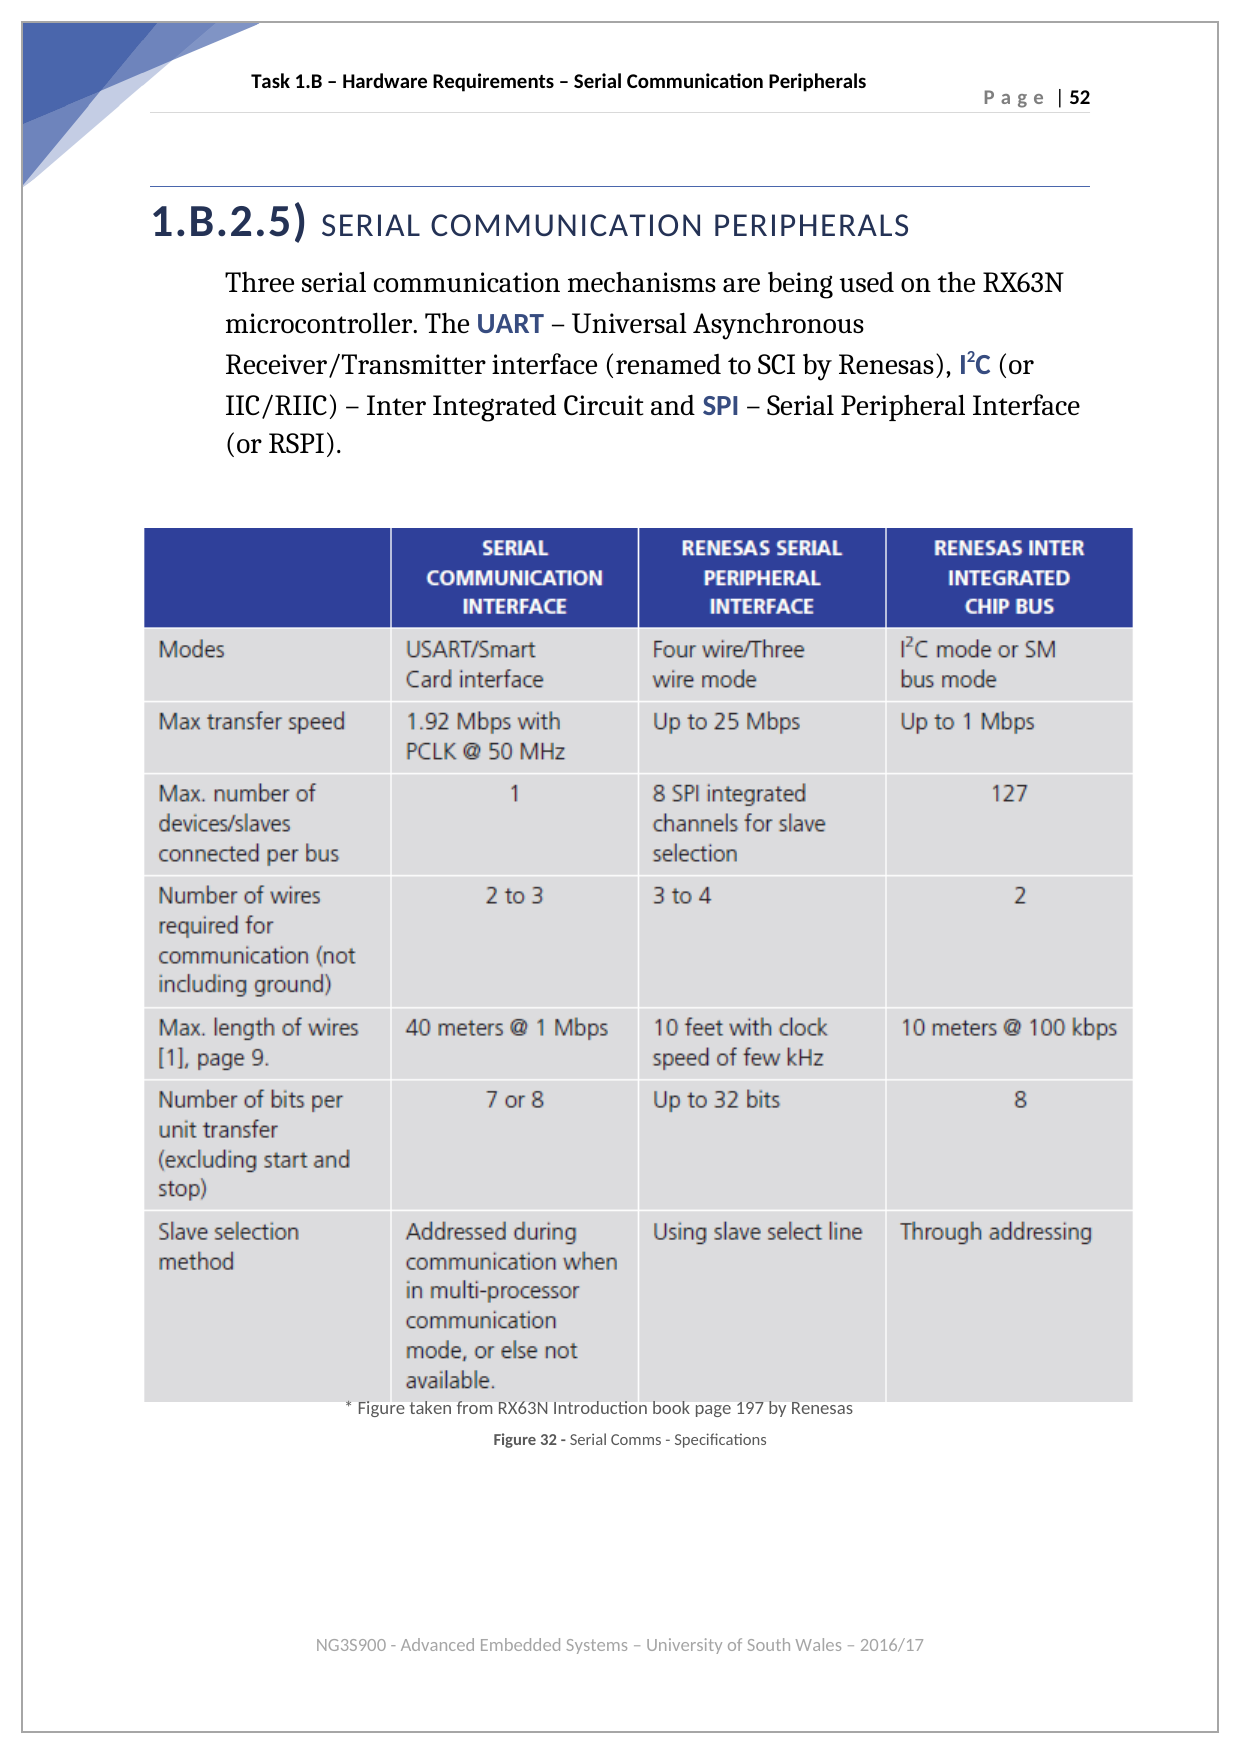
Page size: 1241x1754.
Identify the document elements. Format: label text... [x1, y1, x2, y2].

picture [143, 528, 1139, 1402]
list Three serial communication mechanisms are being used on the RX63N microcontroller. The UART – Universal Asynchronous Receiver/Transmitter interface (renamed to SCI by Renesas), I2C (or IIC/RIIC) – Inter Integrated Circuit and SPI – Serial Peripheral Interface (or RSPI). [225, 266, 1090, 461]
subtitle 1.B.2.5) Serial Communication Peripherals [150, 187, 1090, 247]
picture [23, 23, 264, 190]
